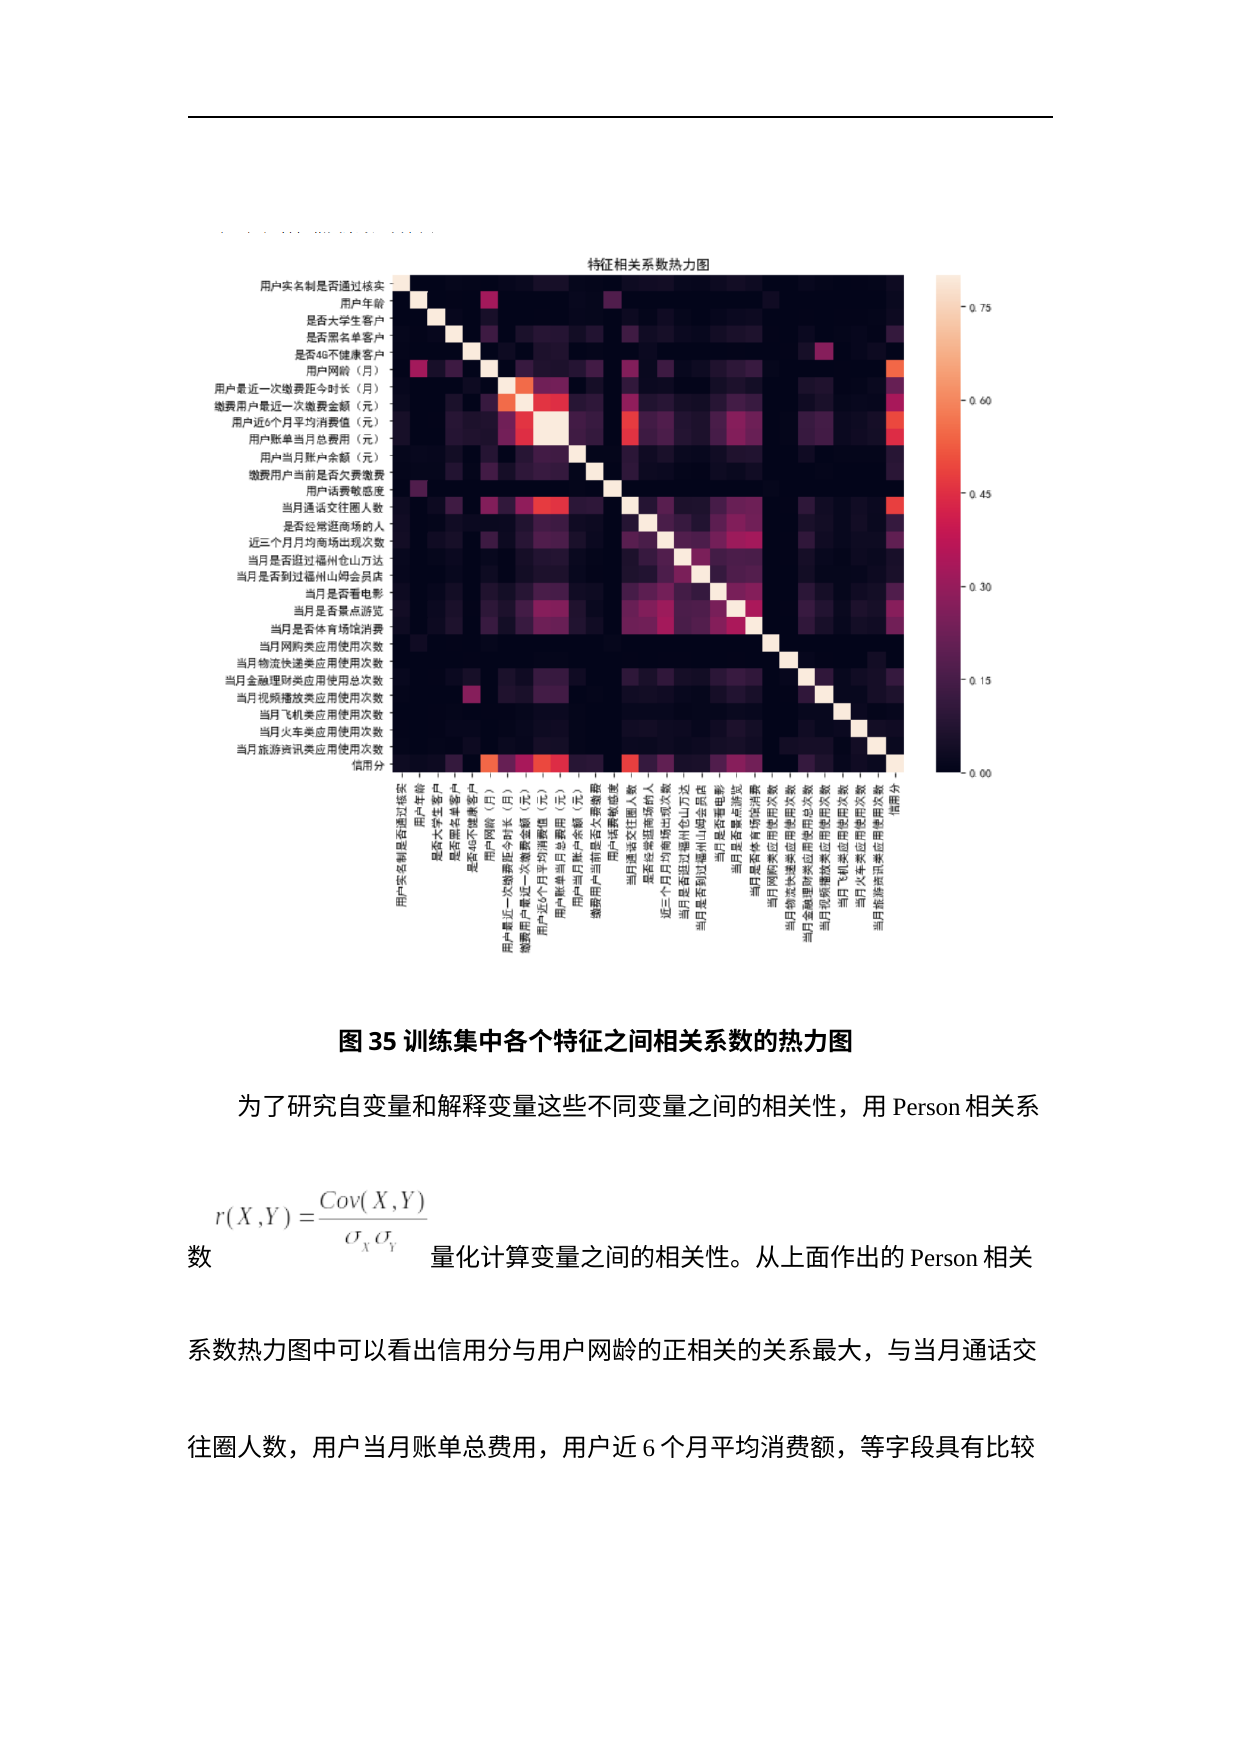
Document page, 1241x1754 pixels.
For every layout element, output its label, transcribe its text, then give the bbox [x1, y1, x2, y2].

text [187, 1072, 1053, 1478]
text 图35 训练集中各个特征之间相关系数的热力图 [187, 1007, 1053, 1072]
picture [187, 232, 1049, 969]
